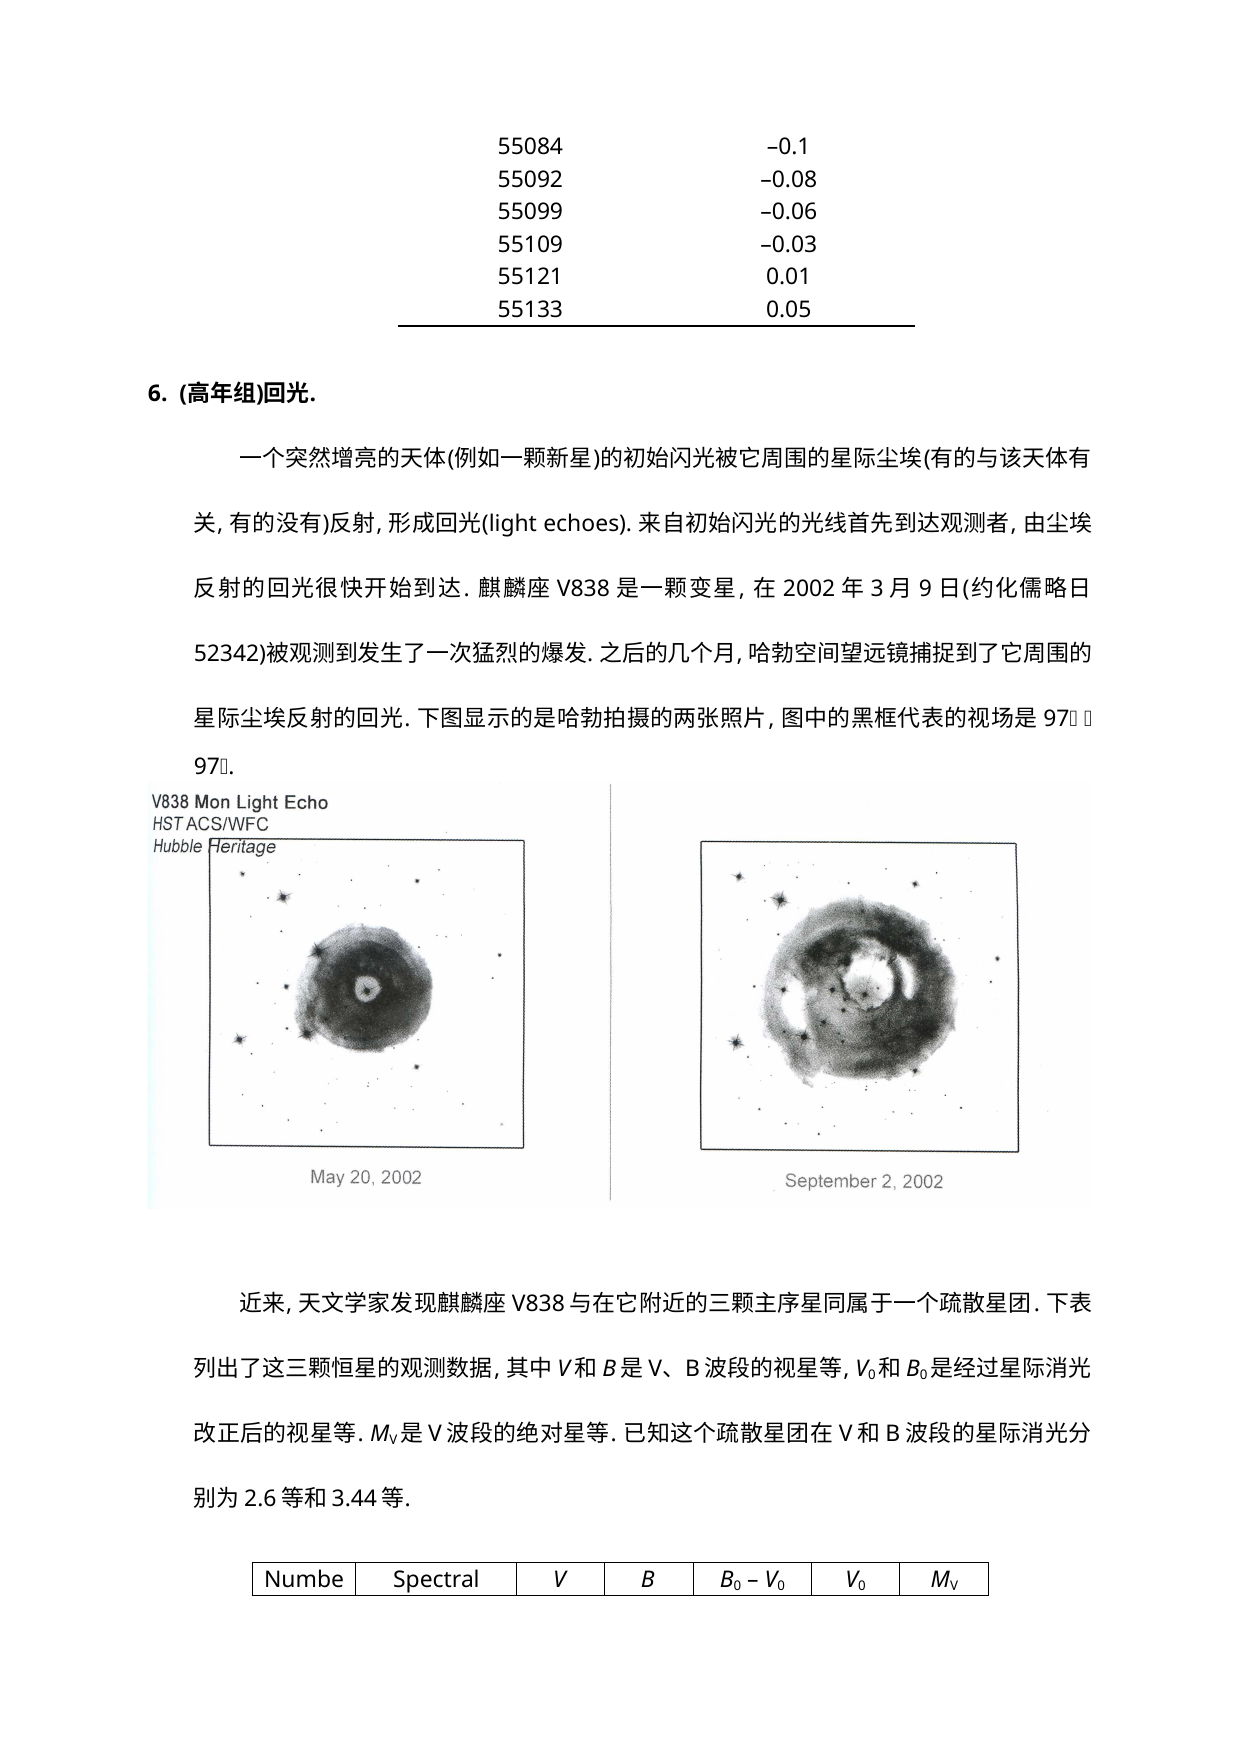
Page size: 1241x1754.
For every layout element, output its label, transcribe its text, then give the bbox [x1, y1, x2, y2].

table_cell –0.03 [662, 227, 915, 259]
table_header MV [900, 1563, 988, 1595]
table_cell –0.1 [662, 130, 915, 162]
table_header B0 – V0 [694, 1563, 811, 1595]
table_cell –0.06 [662, 195, 915, 227]
table_cell 55133 [398, 292, 662, 324]
table_cell 55109 [398, 227, 662, 259]
table_header V [517, 1563, 604, 1595]
table_cell 0.05 [662, 292, 915, 324]
table_cell –0.08 [662, 162, 915, 194]
table_header Spectral type [356, 1563, 516, 1595]
picture [147, 781, 1093, 1209]
text 一个突然增亮的天体(例如一颗新星)的初始闪光被它周围的星际尘埃(有的与该天体有关, 有的没有)反射, 形成回光(light echoes). 来自初始闪光的光线首先到达观测者, 由尘埃反射的回光很快开始到达. 麒麟座V838是一颗变星, 在2002年3月9日(约化儒略日52342)被观测到发生了一次猛烈的爆发. 之后的几个月, 哈勃空间望远镜捕捉到了它周围的星际尘埃反射的回光. 下图显示的是哈勃拍摄的两张照片, 图中的黑框代表的视场是97 97. [193, 424, 1092, 781]
table_cell 55099 [398, 195, 662, 227]
text 6. (高年组)回光. [148, 359, 1092, 424]
table_cell 0.01 [662, 260, 915, 292]
table_header Number [253, 1563, 355, 1595]
table_header B [605, 1563, 693, 1595]
table_cell 55092 [398, 162, 662, 194]
table_header V0 [812, 1563, 899, 1595]
table_cell 55084 [398, 130, 662, 162]
table_cell 55121 [398, 260, 662, 292]
text 近来, 天文学家发现麒麟座V838与在它附近的三颗主序星同属于一个疏散星团. 下表列出了这三颗恒星的观测数据, 其中V和B是V、B波段的视星等, V0和B0是经过星际消光改正后的视星等. MV是V波段的绝对星等. 已知这个疏散星团在V和B波段的星际消光分别为2.6等和3.44等. [193, 1269, 1092, 1529]
